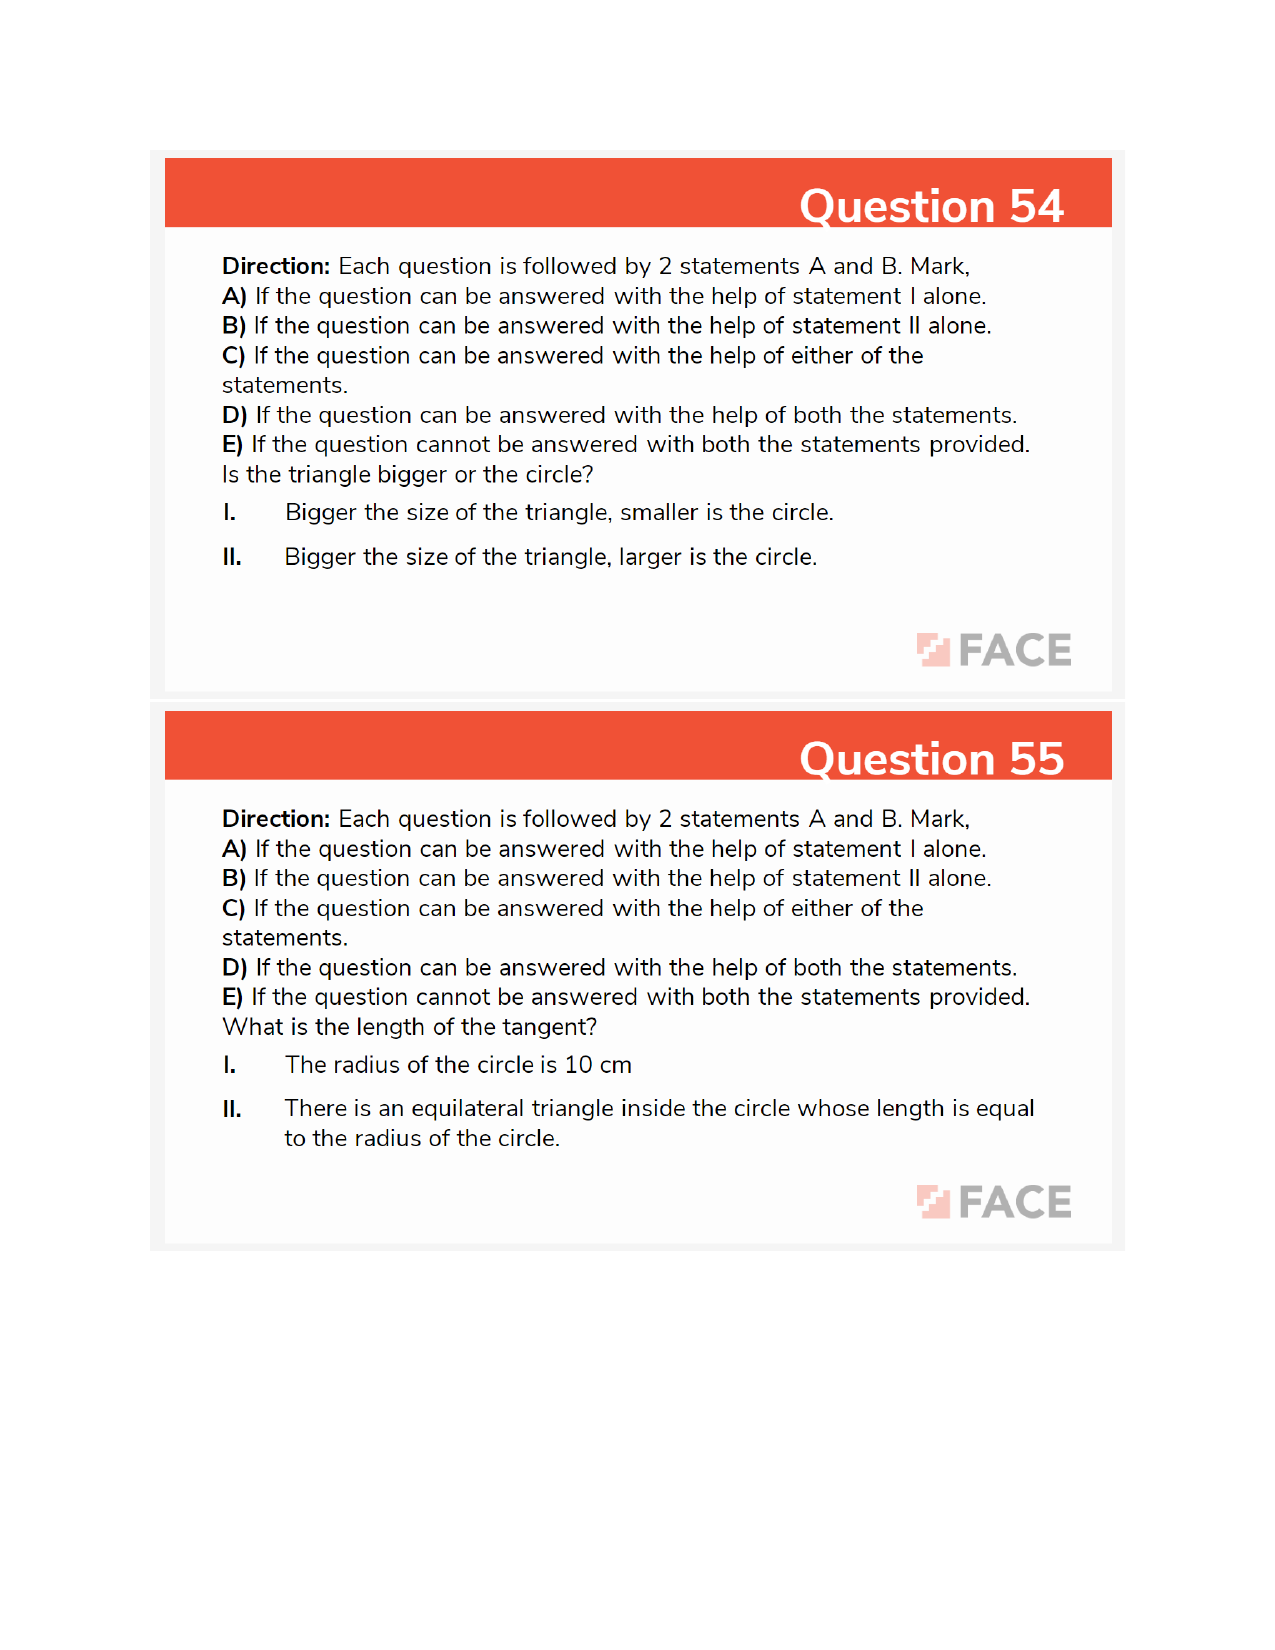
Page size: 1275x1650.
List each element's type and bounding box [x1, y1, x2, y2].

picture [150, 150, 1125, 699]
picture [150, 702, 1125, 1251]
